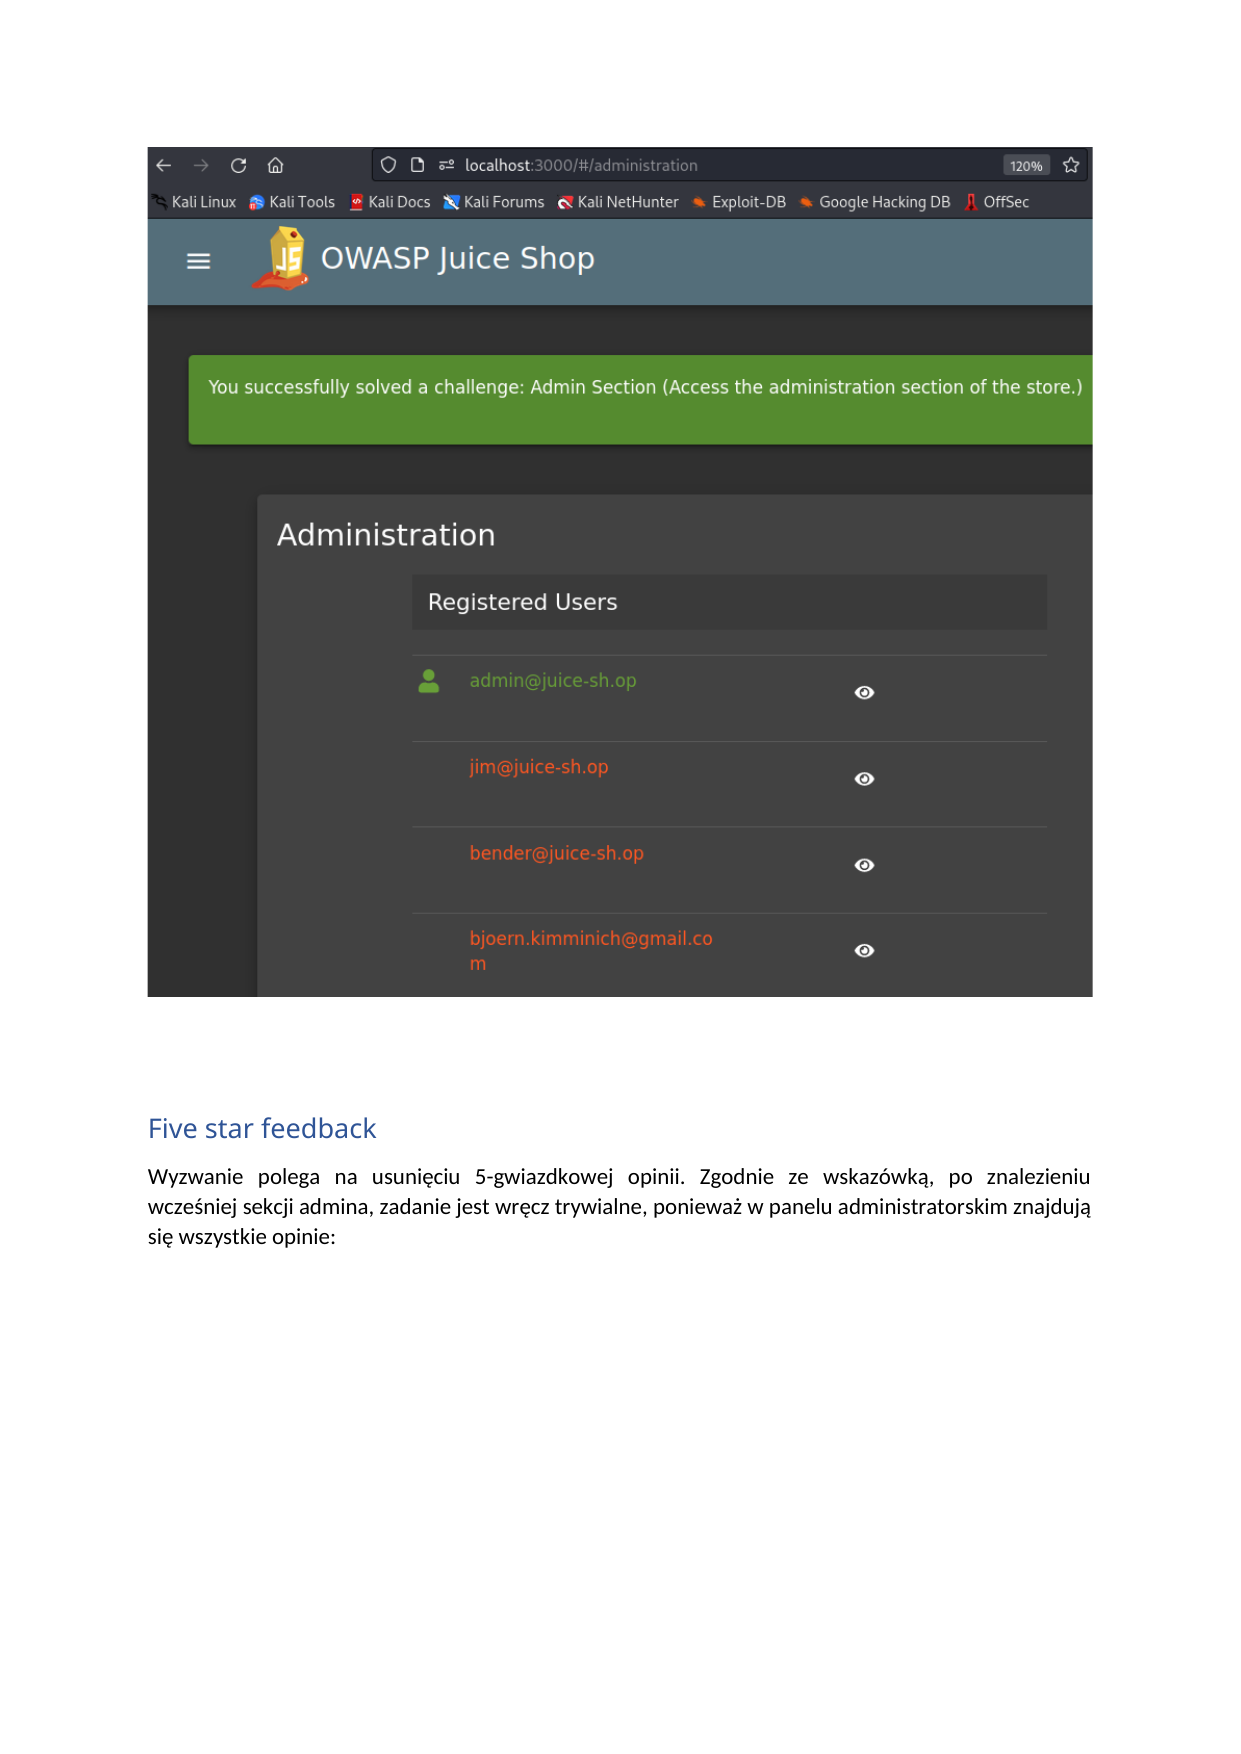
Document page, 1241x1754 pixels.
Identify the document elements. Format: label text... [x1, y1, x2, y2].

picture [147, 147, 1093, 997]
subtitle Five star feedback [148, 1109, 1093, 1146]
text Wyzwanie polega na usunięciu 5-gwiazdkowej opinii. Zgodnie ze wskazówką, po znalezieniu wcześniej sekcji admina, zadanie jest wręcz trywialne, ponieważ w panelu administratorskim znajdują się wszystkie opinie: [148, 1162, 1093, 1250]
